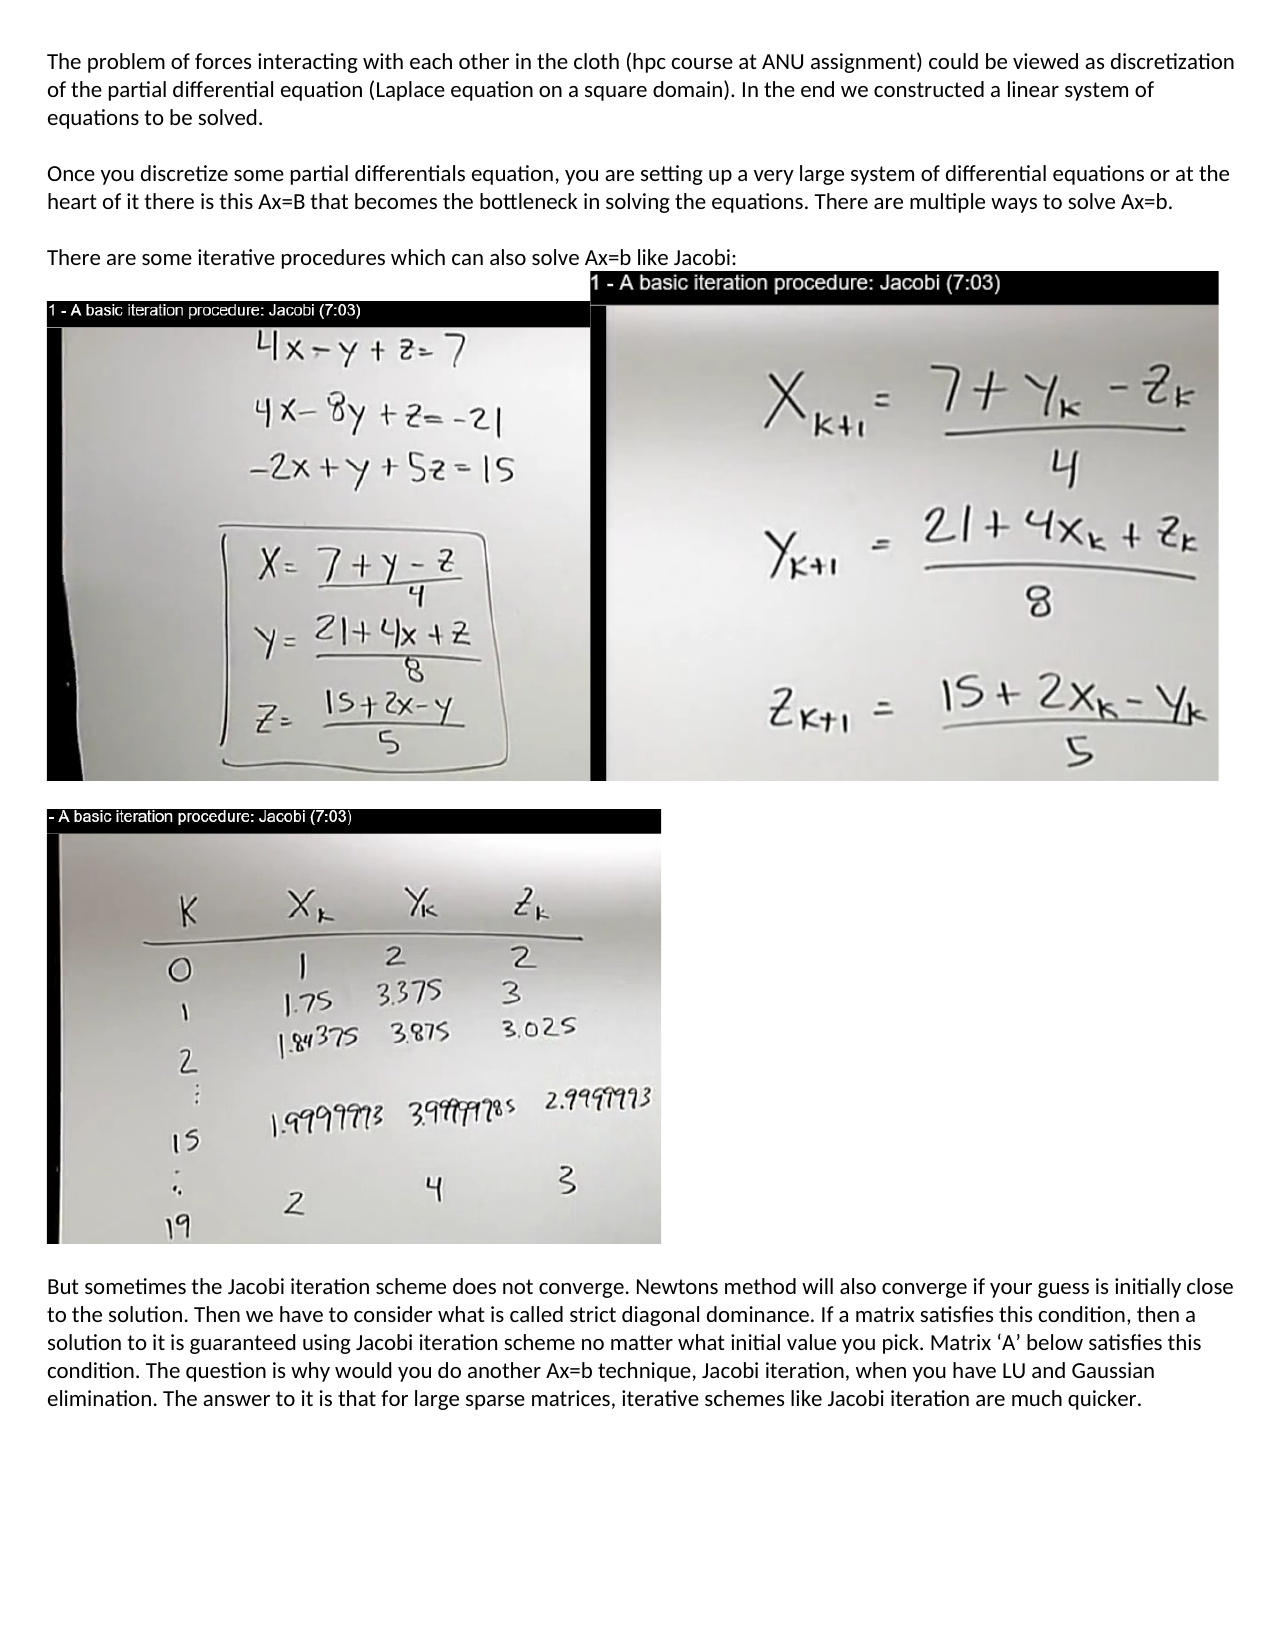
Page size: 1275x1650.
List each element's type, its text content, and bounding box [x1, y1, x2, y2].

text The problem of forces interacting with each other in the cloth (hpc course at ANU assignment) could be viewed as discretization of the partial differential equation (Laplace equation on a square domain). In the end we constructed a linear system of equations to be solved. [47, 47, 1237, 131]
picture [46, 271, 1219, 781]
text Once you discretize some partial differentials equation, you are setting up a very large system of differential equations or at the heart of it there is this Ax=B that becomes the bottleneck in solving the equations. There are multiple ways to solve Ax=b. [47, 159, 1237, 215]
picture [46, 809, 662, 1244]
text There are some iterative procedures which can also solve Ax=b like Jacobi: [47, 243, 1237, 271]
text But sometimes the Jacobi iteration scheme does not converge. Newtons method will also converge if your guess is initially close to the solution. Then we have to consider what is called strict diagonal dominance. If a matrix satisfies this condition, then a solution to it is guaranteed using Jacobi iteration scheme no matter what initial value you pick. Matrix ‘A’ below satisfies this condition. The question is why would you do another Ax=b technique, Jacobi iteration, when you have LU and Gaussian elimination. The answer to it is that for large sparse matrices, iterative schemes like Jacobi iteration are much quicker. [47, 1272, 1237, 1412]
